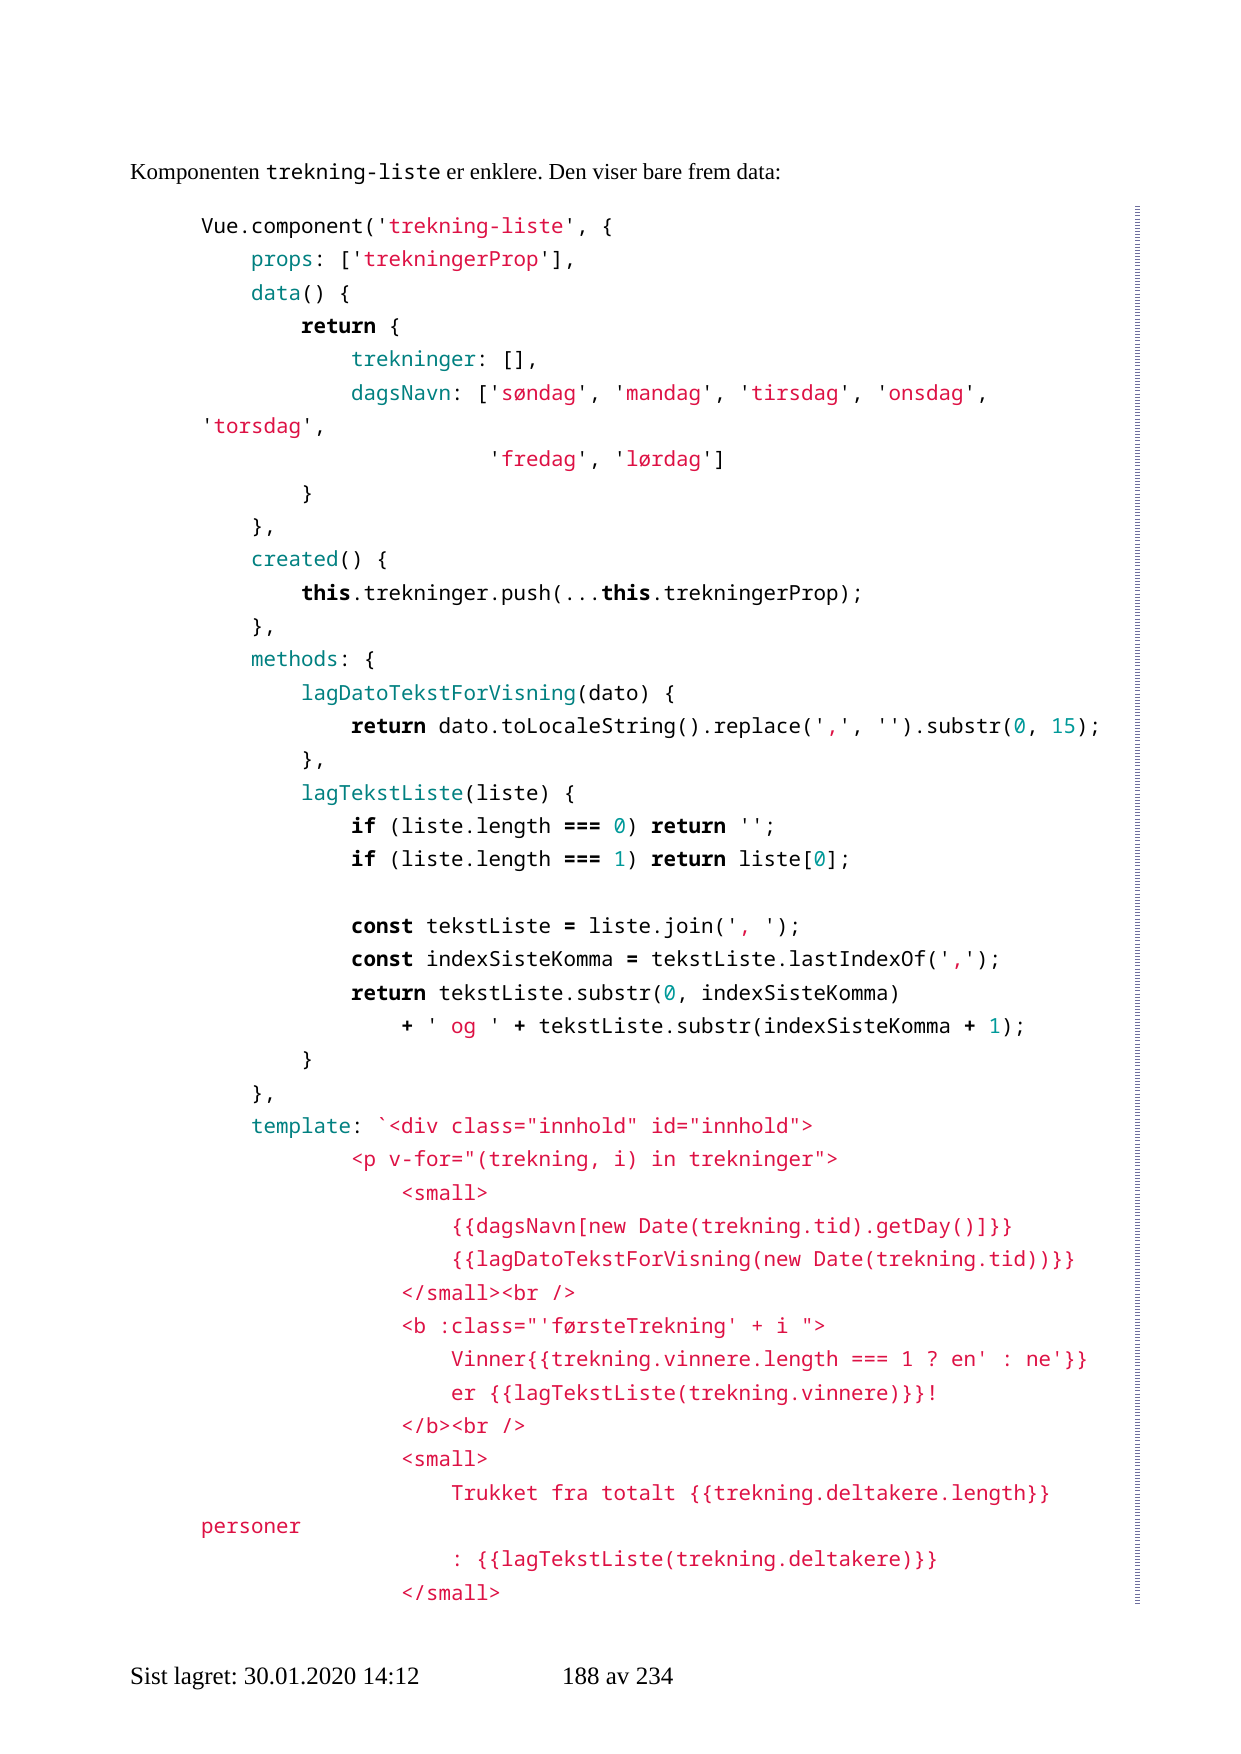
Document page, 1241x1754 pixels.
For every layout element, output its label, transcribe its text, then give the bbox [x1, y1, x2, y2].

text Komponenten trekning-liste er enklere. Den viser bare frem data: [130, 148, 1110, 185]
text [201, 206, 1140, 1606]
